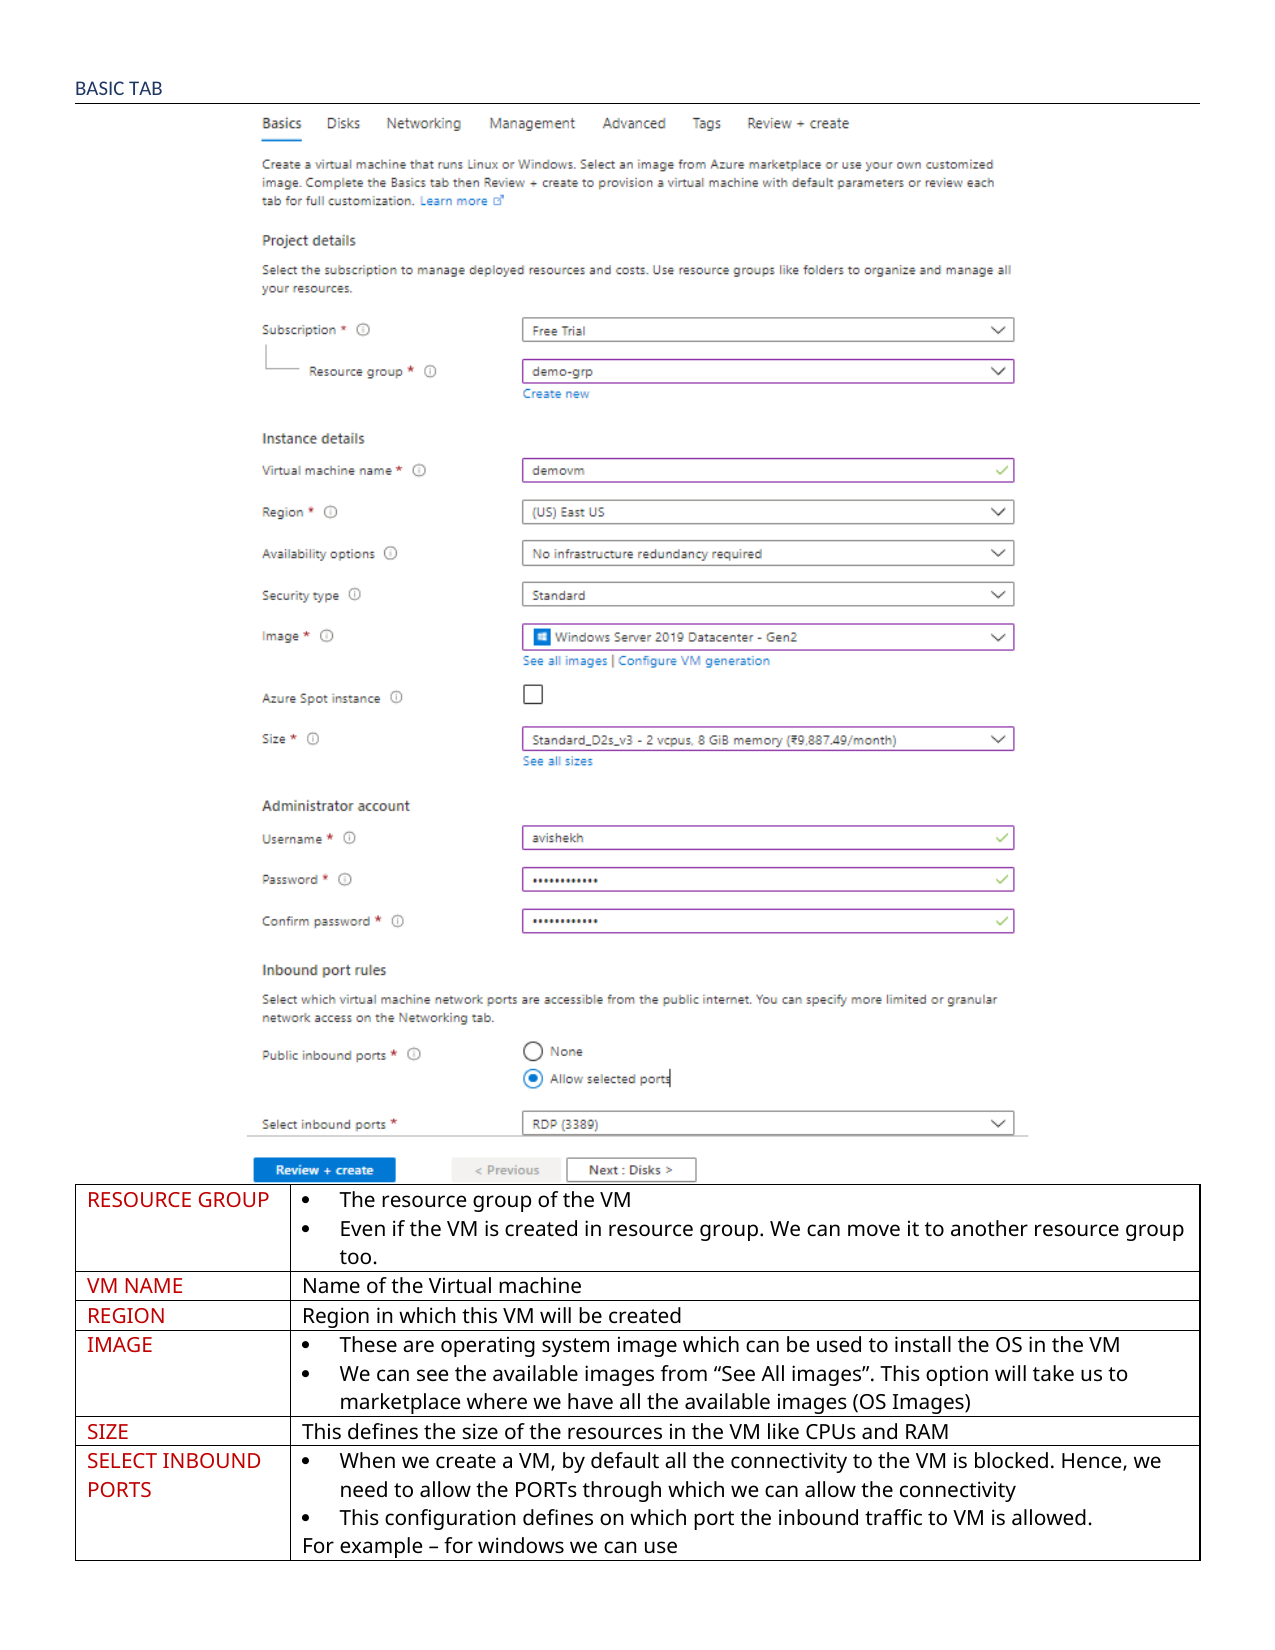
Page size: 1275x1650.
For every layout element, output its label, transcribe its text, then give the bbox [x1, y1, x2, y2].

table_cell Name of the Virtual machine [291, 1272, 1199, 1300]
table_header The resource group of the VM Even if the VM is created in resource group. We can move it to another resource group too. [291, 1185, 1199, 1271]
table_cell Region in which this VM will be created [291, 1301, 1199, 1329]
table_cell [291, 1446, 1199, 1560]
table_cell REGION [76, 1301, 290, 1329]
table_cell This defines the size of the resources in the VM like CPUs and RAM [291, 1417, 1199, 1445]
table_cell VM NAME [76, 1272, 290, 1300]
subtitle BASIC TAB [75, 75, 1200, 103]
picture [246, 106, 1029, 1184]
table_cell SIZE [76, 1417, 290, 1445]
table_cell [76, 1446, 290, 1560]
table_header RESOURCE GROUP [76, 1185, 290, 1271]
table_cell IMAGE [76, 1331, 290, 1416]
table_cell These are operating system image which can be used to install the OS in the VM We can see the available images from “See All images”. This option will take us to marketplace where we have all the available images (OS Images) [291, 1331, 1199, 1416]
